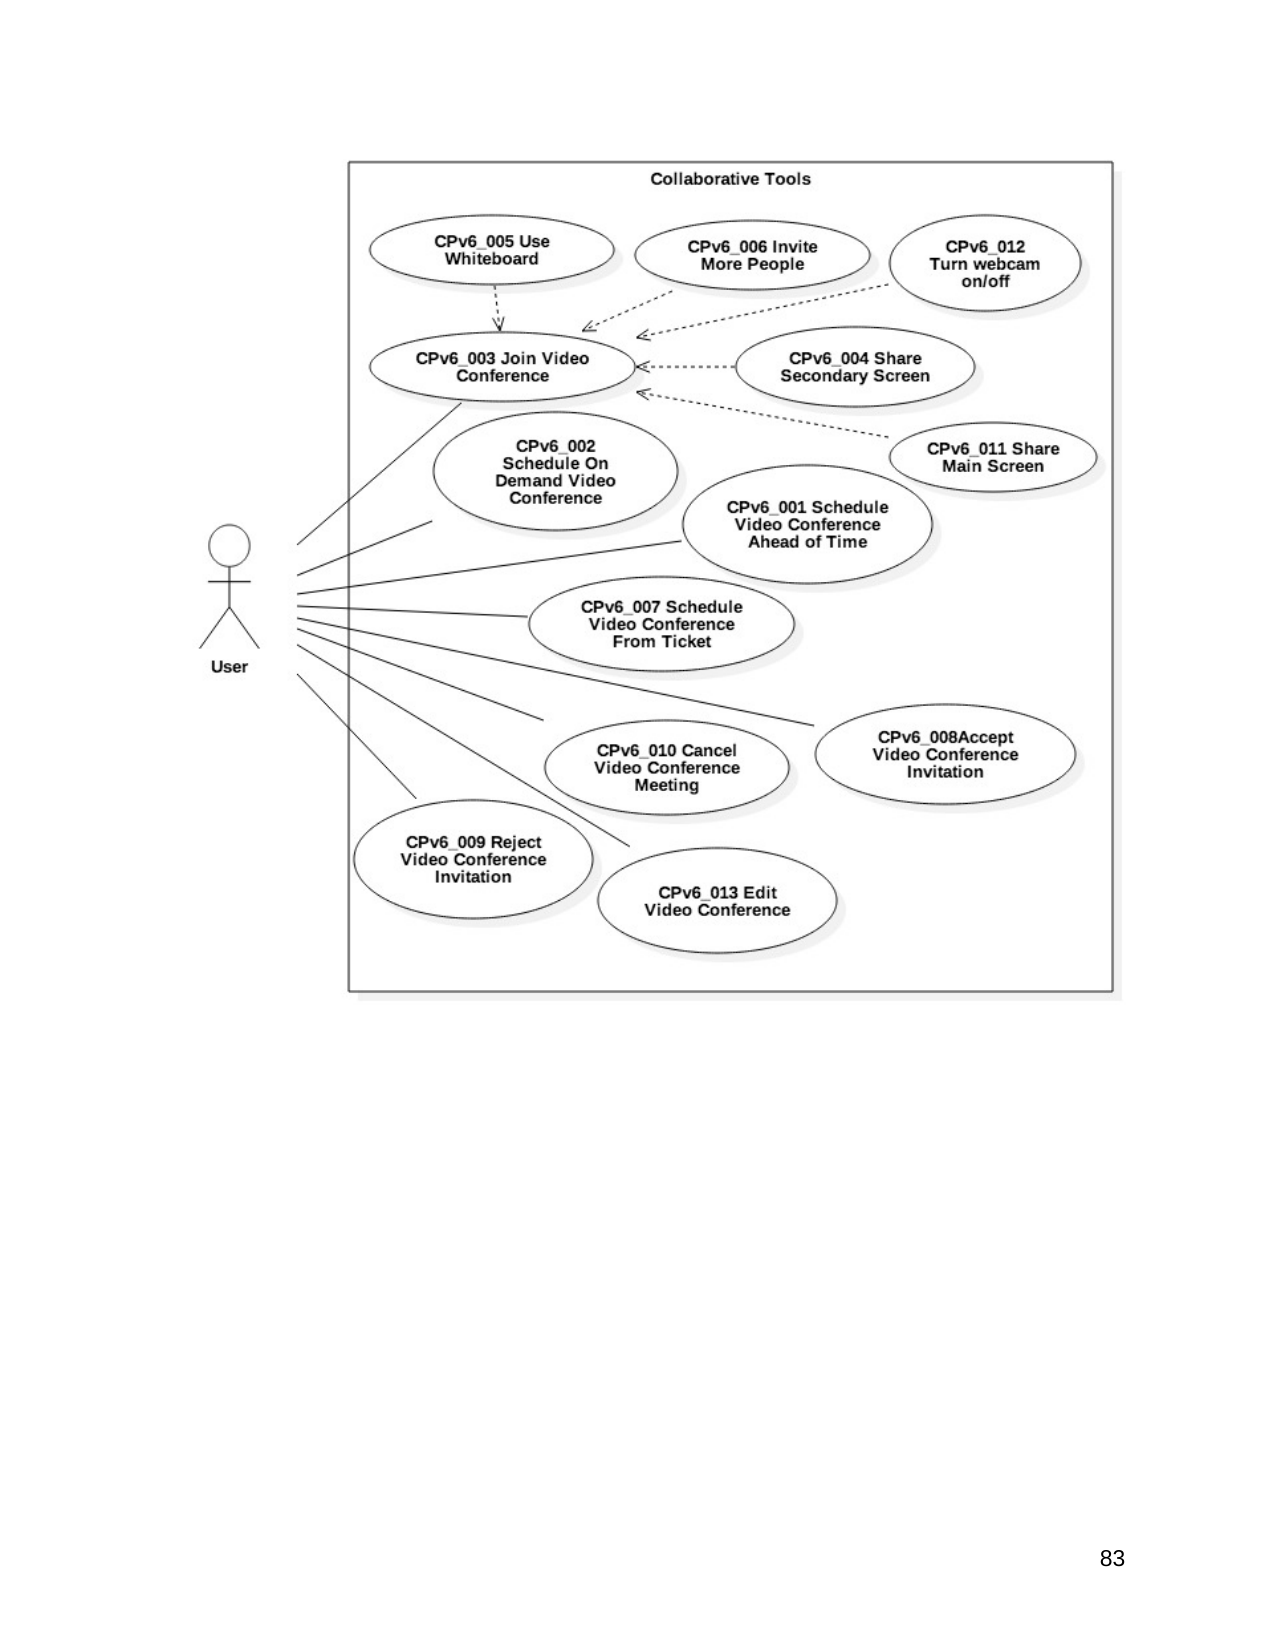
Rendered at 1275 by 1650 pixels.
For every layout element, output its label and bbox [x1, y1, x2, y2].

picture [150, 150, 1125, 1005]
